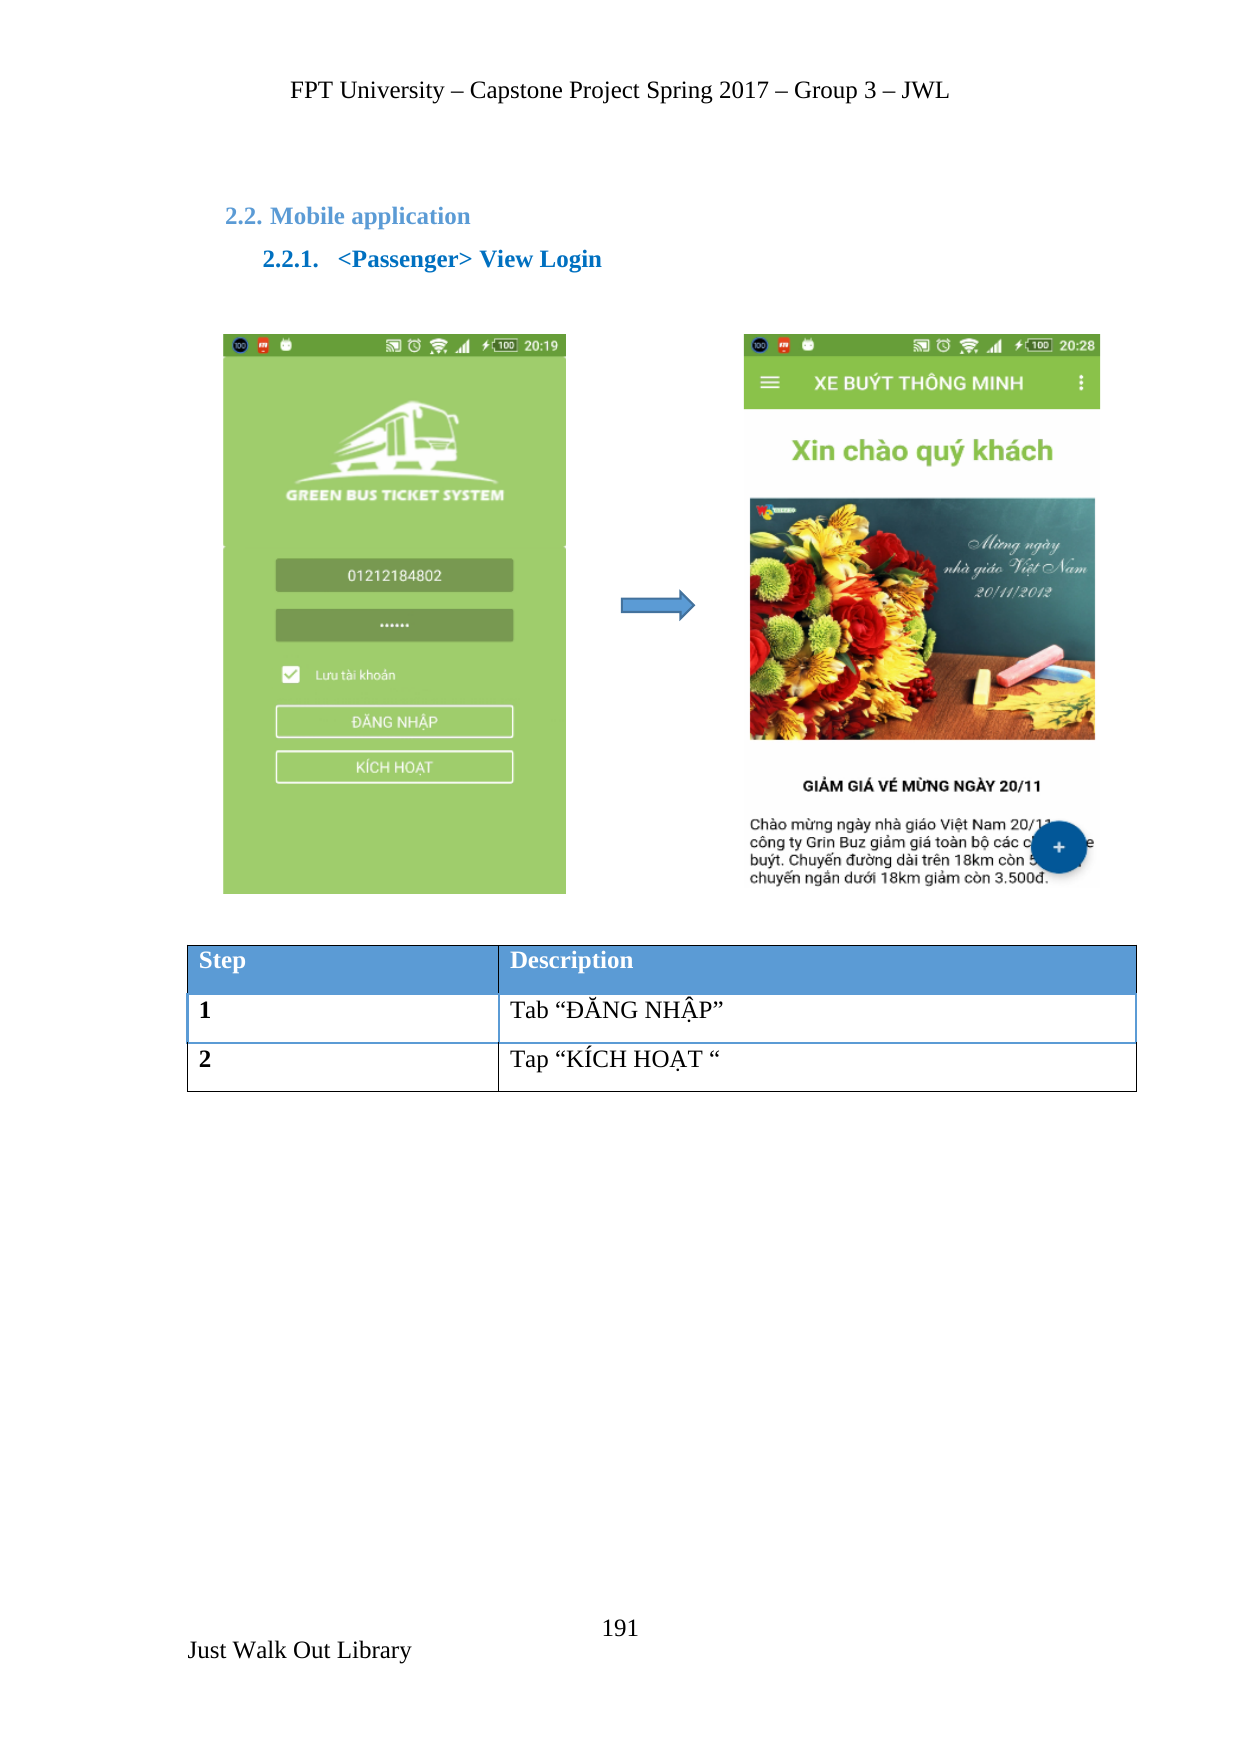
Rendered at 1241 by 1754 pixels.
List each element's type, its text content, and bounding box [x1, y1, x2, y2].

picture [743, 334, 1100, 888]
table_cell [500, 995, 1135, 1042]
text <Passenger> View Login [262, 244, 1053, 273]
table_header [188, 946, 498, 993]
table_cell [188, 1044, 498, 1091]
subtitle Mobile application [225, 201, 1053, 230]
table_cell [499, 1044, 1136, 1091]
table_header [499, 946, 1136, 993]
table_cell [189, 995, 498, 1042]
picture [221, 334, 566, 894]
